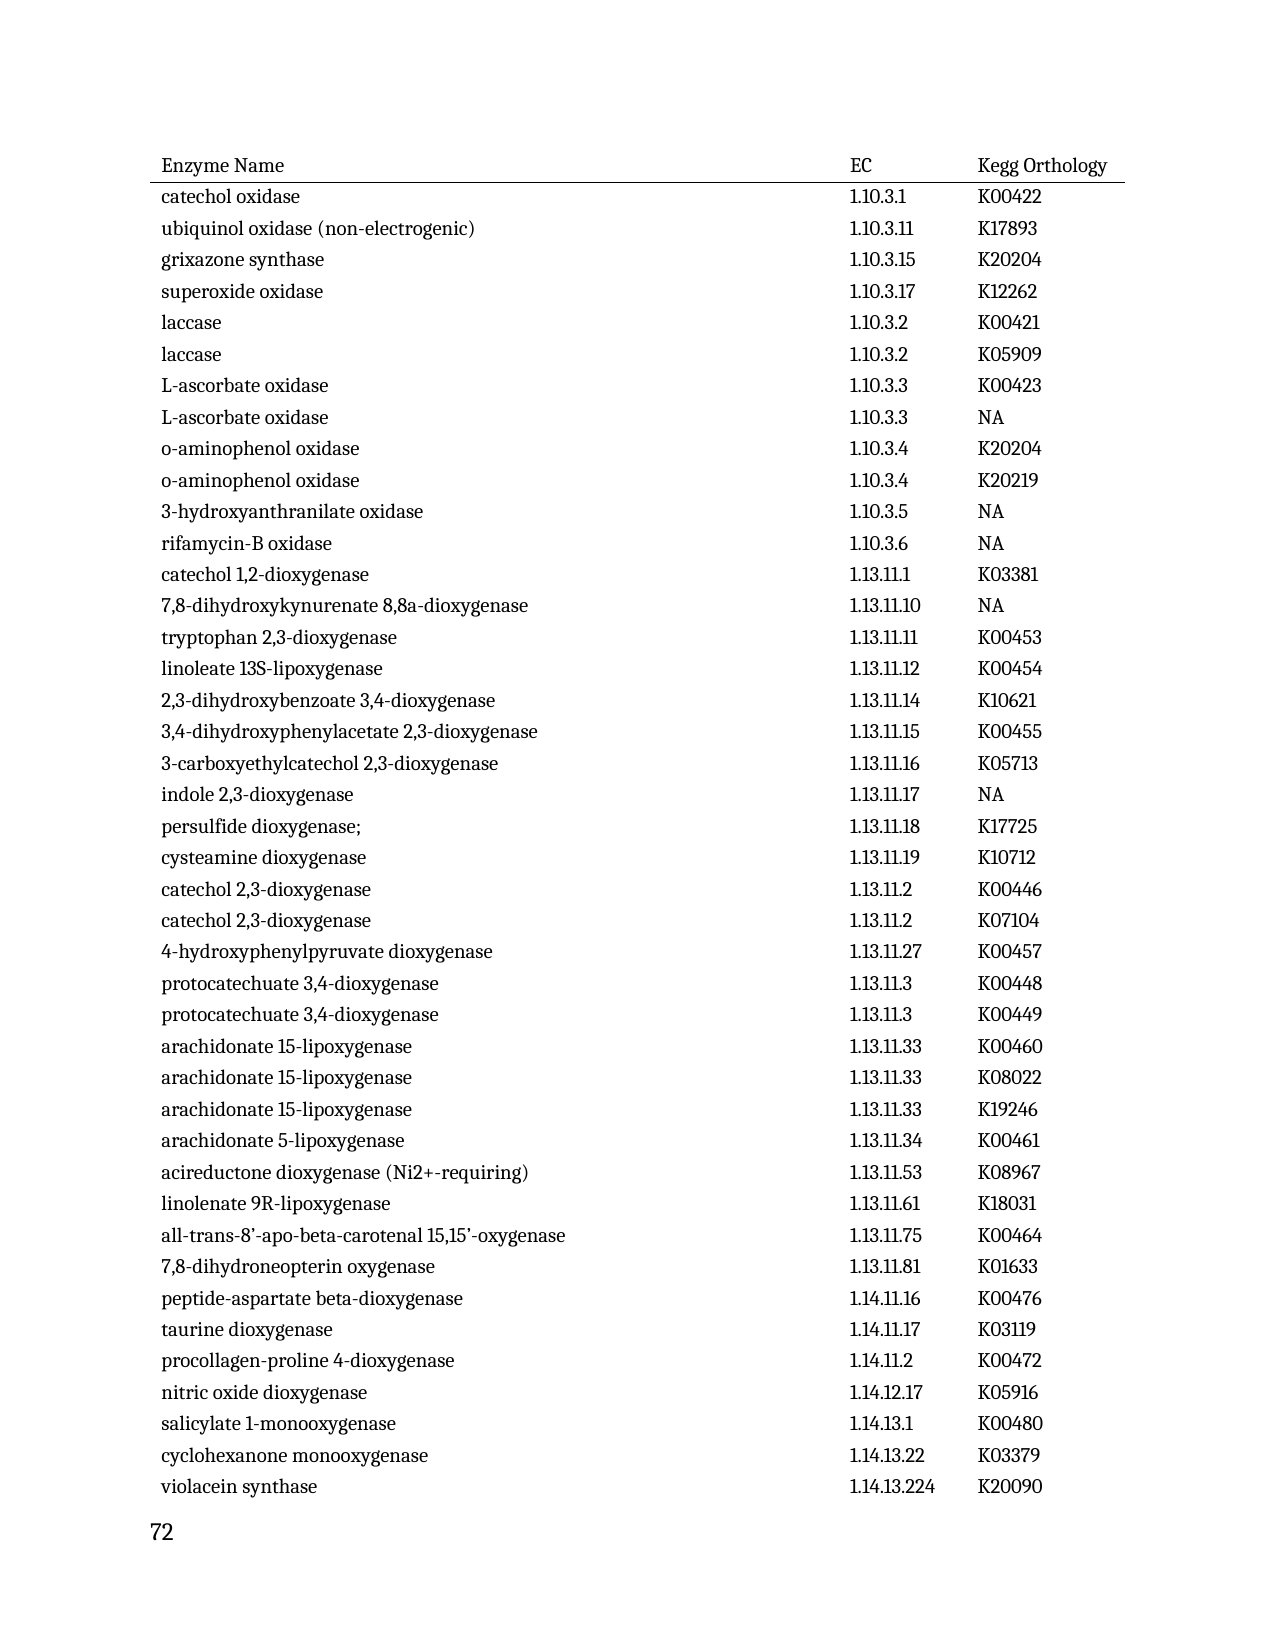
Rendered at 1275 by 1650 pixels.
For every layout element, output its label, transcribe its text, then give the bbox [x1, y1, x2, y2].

table_cell protocatechuate 3,4-dioxygenase [150, 968, 839, 999]
table_cell catechol 2,3-dioxygenase [150, 905, 839, 936]
table_cell 1.14.12.17 [839, 1377, 966, 1408]
table_cell o-aminophenol oxidase [150, 433, 839, 464]
table_cell 1.13.11.11 [839, 622, 966, 653]
table_cell K03381 [966, 559, 1125, 590]
table_cell 1.13.11.15 [839, 716, 966, 748]
table_cell nitric oxide dioxygenase [150, 1377, 839, 1408]
table_cell 1.10.3.15 [839, 244, 966, 276]
table_cell K20219 [966, 465, 1125, 496]
table_cell ubiquinol oxidase (non-electrogenic) [150, 213, 839, 244]
table_cell K03379 [966, 1440, 1125, 1471]
table_cell peptide-aspartate beta-dioxygenase [150, 1283, 839, 1314]
table_cell 1.10.3.1 [839, 183, 966, 213]
table_cell cyclohexanone monooxygenase [150, 1440, 839, 1471]
table_cell K20204 [966, 433, 1125, 464]
table_cell 4-hydroxyphenylpyruvate dioxygenase [150, 936, 839, 968]
table_header Enzyme Name [150, 150, 839, 181]
table_cell K00460 [966, 1031, 1125, 1062]
table_cell 1.10.3.17 [839, 276, 966, 307]
table_cell tryptophan 2,3-dioxygenase [150, 622, 839, 653]
table_cell K00457 [966, 936, 1125, 968]
table_cell K00454 [966, 653, 1125, 685]
table_cell K05713 [966, 748, 1125, 779]
table_cell 1.14.11.2 [839, 1345, 966, 1377]
table_cell K18031 [966, 1188, 1125, 1219]
table_cell 1.13.11.1 [839, 559, 966, 590]
table_cell NA [966, 528, 1125, 559]
table_cell K00455 [966, 716, 1125, 748]
table_cell all-trans-8’-apo-beta-carotenal 15,15’-oxygenase [150, 1220, 839, 1251]
table_cell salicylate 1-monooxygenase [150, 1408, 839, 1440]
table_cell L-ascorbate oxidase [150, 370, 839, 402]
table_cell 1.14.13.224 [839, 1471, 966, 1499]
table_cell K00453 [966, 622, 1125, 653]
table_cell K07104 [966, 905, 1125, 936]
table_cell protocatechuate 3,4-dioxygenase [150, 999, 839, 1031]
table_cell 1.10.3.3 [839, 402, 966, 433]
table_cell NA [966, 496, 1125, 527]
table_cell arachidonate 15-lipoxygenase [150, 1094, 839, 1125]
table_cell 1.10.3.3 [839, 370, 966, 402]
table_cell NA [966, 402, 1125, 433]
table_cell 1.13.11.14 [839, 685, 966, 716]
table_cell 1.10.3.5 [839, 496, 966, 527]
table_cell K00480 [966, 1408, 1125, 1440]
table_cell persulfide dioxygenase; [150, 811, 839, 842]
table_cell 1.10.3.11 [839, 213, 966, 244]
table_cell linoleate 13S-lipoxygenase [150, 653, 839, 685]
table_cell 1.13.11.16 [839, 748, 966, 779]
table_cell 1.13.11.17 [839, 779, 966, 811]
table_cell indole 2,3-dioxygenase [150, 779, 839, 811]
table_cell K03119 [966, 1314, 1125, 1345]
table_cell 1.13.11.18 [839, 811, 966, 842]
table_cell K10712 [966, 842, 1125, 873]
table_cell 1.10.3.6 [839, 528, 966, 559]
table_cell 1.14.11.16 [839, 1283, 966, 1314]
table_cell 1.13.11.3 [839, 968, 966, 999]
table_cell K01633 [966, 1251, 1125, 1282]
table_cell 1.13.11.10 [839, 590, 966, 622]
table_cell catechol 1,2-dioxygenase [150, 559, 839, 590]
table_cell 1.10.3.4 [839, 465, 966, 496]
table_cell 1.14.13.1 [839, 1408, 966, 1440]
table_cell arachidonate 15-lipoxygenase [150, 1031, 839, 1062]
table_cell K05909 [966, 339, 1125, 370]
table_cell K00464 [966, 1220, 1125, 1251]
table_cell 7,8-dihydroneopterin oxygenase [150, 1251, 839, 1282]
table_cell 1.14.13.22 [839, 1440, 966, 1471]
table_cell 1.13.11.3 [839, 999, 966, 1031]
table_cell cysteamine dioxygenase [150, 842, 839, 873]
table_cell K00421 [966, 307, 1125, 339]
table_cell K00423 [966, 370, 1125, 402]
table_cell K17725 [966, 811, 1125, 842]
table_cell 1.13.11.12 [839, 653, 966, 685]
table_header Kegg Orthology [966, 150, 1125, 181]
table_cell K00476 [966, 1283, 1125, 1314]
table_cell catechol 2,3-dioxygenase [150, 874, 839, 905]
table_cell acireductone dioxygenase (Ni2+-requiring) [150, 1157, 839, 1188]
table_cell superoxide oxidase [150, 276, 839, 307]
table_cell NA [966, 590, 1125, 622]
table_cell laccase [150, 339, 839, 370]
table_cell 1.13.11.33 [839, 1031, 966, 1062]
table_cell 1.13.11.2 [839, 905, 966, 936]
table_cell 3-carboxyethylcatechol 2,3-dioxygenase [150, 748, 839, 779]
table_cell 1.10.3.2 [839, 339, 966, 370]
table_cell 1.13.11.61 [839, 1188, 966, 1219]
table_cell laccase [150, 307, 839, 339]
table_cell 1.13.11.2 [839, 874, 966, 905]
table_cell arachidonate 5-lipoxygenase [150, 1125, 839, 1157]
table_cell 2,3-dihydroxybenzoate 3,4-dioxygenase [150, 685, 839, 716]
table_cell procollagen-proline 4-dioxygenase [150, 1345, 839, 1377]
table_cell K05916 [966, 1377, 1125, 1408]
table_cell 1.13.11.33 [839, 1094, 966, 1125]
table_cell arachidonate 15-lipoxygenase [150, 1062, 839, 1094]
table_cell catechol oxidase [150, 183, 839, 213]
table_cell 1.13.11.19 [839, 842, 966, 873]
table_cell 3,4-dihydroxyphenylacetate 2,3-dioxygenase [150, 716, 839, 748]
table_cell linolenate 9R-lipoxygenase [150, 1188, 839, 1219]
table_cell K12262 [966, 276, 1125, 307]
table_cell 1.13.11.75 [839, 1220, 966, 1251]
table_cell K10621 [966, 685, 1125, 716]
table_header EC [839, 150, 966, 181]
table_cell rifamycin-B oxidase [150, 528, 839, 559]
table_cell 1.13.11.53 [839, 1157, 966, 1188]
table_cell K17893 [966, 213, 1125, 244]
table_cell K19246 [966, 1094, 1125, 1125]
table_cell K00448 [966, 968, 1125, 999]
table_cell K00449 [966, 999, 1125, 1031]
table_cell 1.14.11.17 [839, 1314, 966, 1345]
table_cell K08967 [966, 1157, 1125, 1188]
table_cell K00472 [966, 1345, 1125, 1377]
table_cell K00461 [966, 1125, 1125, 1157]
table_cell 7,8-dihydroxykynurenate 8,8a-dioxygenase [150, 590, 839, 622]
table_cell K00422 [966, 183, 1125, 213]
table_cell 3-hydroxyanthranilate oxidase [150, 496, 839, 527]
table_cell K20204 [966, 244, 1125, 276]
table_cell K08022 [966, 1062, 1125, 1094]
table_cell violacein synthase [150, 1471, 839, 1499]
table_cell 1.13.11.27 [839, 936, 966, 968]
table_cell K20090 [966, 1471, 1125, 1499]
table_cell 1.10.3.4 [839, 433, 966, 464]
table_cell 1.13.11.34 [839, 1125, 966, 1157]
table_cell L-ascorbate oxidase [150, 402, 839, 433]
table_cell grixazone synthase [150, 244, 839, 276]
table_cell K00446 [966, 874, 1125, 905]
table_cell 1.10.3.2 [839, 307, 966, 339]
table_cell taurine dioxygenase [150, 1314, 839, 1345]
table_cell o-aminophenol oxidase [150, 465, 839, 496]
table_cell 1.13.11.81 [839, 1251, 966, 1282]
table_cell NA [966, 779, 1125, 811]
table_cell 1.13.11.33 [839, 1062, 966, 1094]
